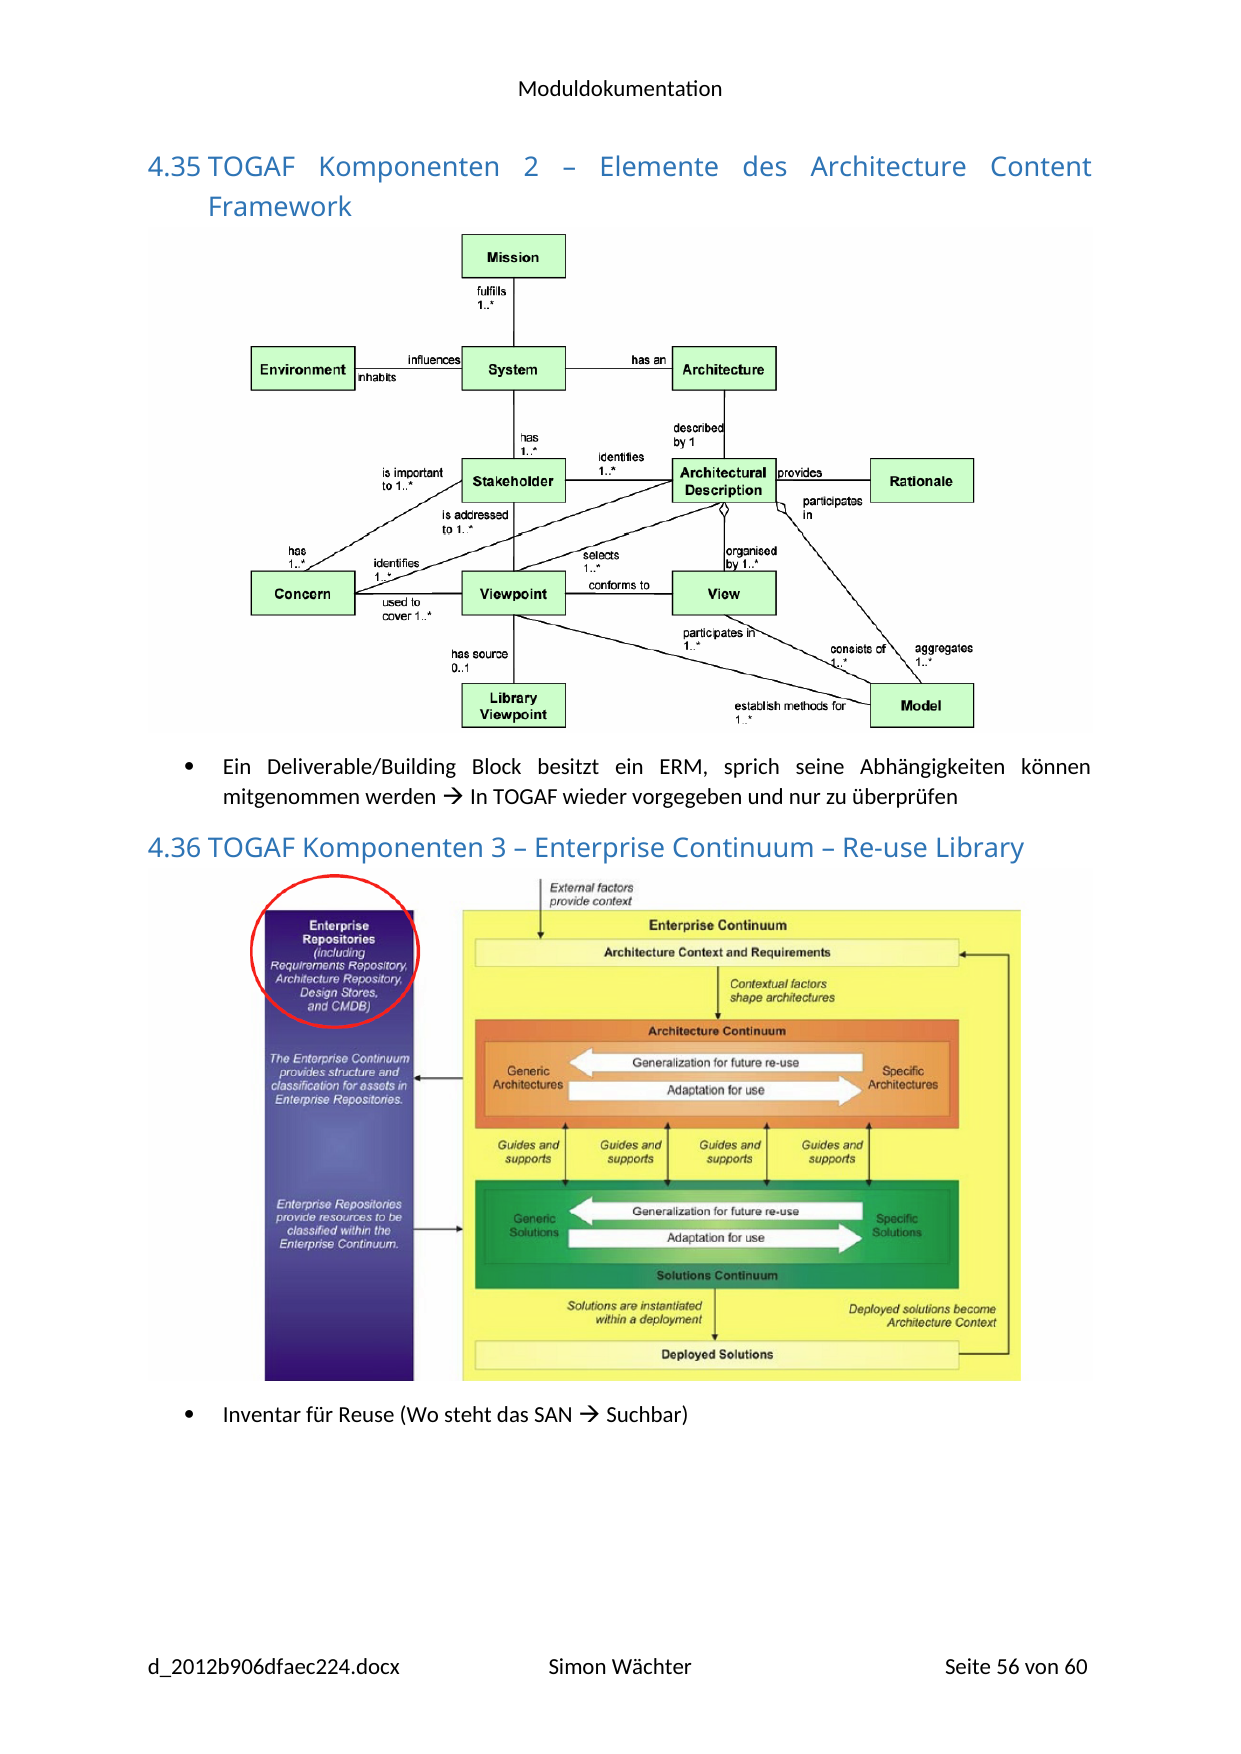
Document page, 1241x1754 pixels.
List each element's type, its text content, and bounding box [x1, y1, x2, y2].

picture [147, 227, 1093, 733]
list Inventar für Reuse (Wo steht das SAN Suchbar) [185, 1400, 1093, 1428]
subtitle TOGAF Komponenten 3 – Enterprise Continuum – Re-use Library [148, 829, 1093, 866]
list Ein Deliverable/Building Block besitzt ein ERM, sprich seine Abhängigkeiten können mitgenommen werden In TOGAF wieder vorgegeben und nur zu überprüfen [185, 752, 1093, 810]
subtitle TOGAF Komponenten 2 – Elemente des Architecture Content Framework [148, 148, 1093, 224]
picture [147, 868, 1093, 1381]
